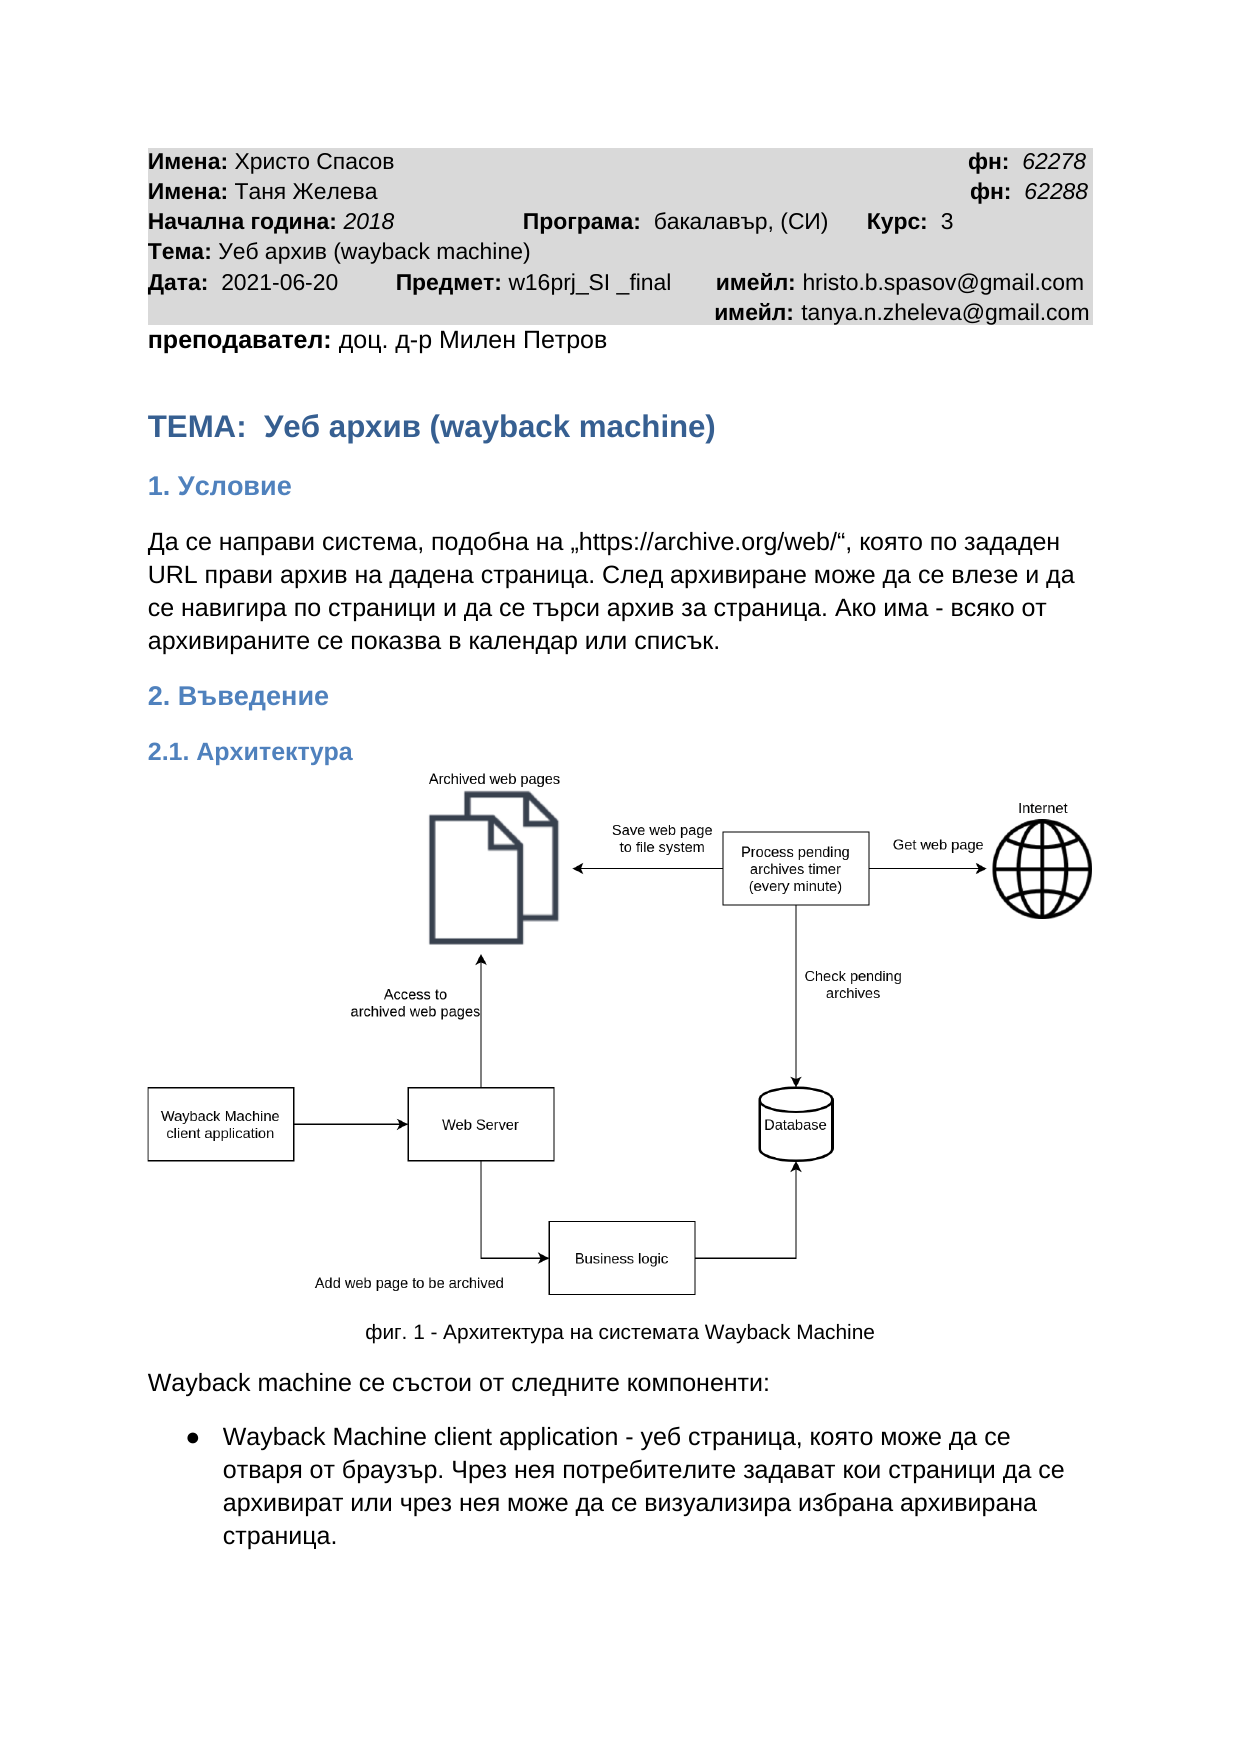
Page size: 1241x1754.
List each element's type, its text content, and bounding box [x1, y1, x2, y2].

subtitle 2. Въведение [148, 680, 1093, 711]
subtitle ТЕМА: Уеб архив (wayback machine) [148, 408, 1093, 444]
subtitle 1. Условие [148, 470, 1093, 501]
picture [147, 769, 1093, 1295]
text Имена: Христо Спасов фн: 62278 Имена: Таня Желева фн: 62288 Начална година: 2018 Програма: бакалавър, (СИ) Курс: 3 Тема: Уеб архив (wayback machine) Дата: 2021-06-20 Предмет: w16prj_SI _final имейл: hristo.b.spasov@gmail.com [148, 148, 1093, 295]
subtitle 2.1. Архитектура [148, 737, 1093, 765]
text Wayback machine се състои от следните компоненти: [148, 1368, 1093, 1397]
text Да се направи система, подобна на „https://archive.org/web/“, която по зададен URL прави архив на дадена страница. След архивиране може да се влезе и да се навигира по страници и да се търси архив за страница. Ако има - всяко от архивираните се показва в календар или списък. [148, 527, 1093, 655]
text фиг. 1 - Архитектура на системата Wayback Machine [148, 1320, 1093, 1344]
text преподавател: доц. д-р Милен Петров [148, 325, 1093, 354]
text имейл: tanya.n.zheleva@gmail.com [148, 299, 1093, 325]
list Wayback Machine client application - уеб страница, която може да се отваря от браузър. Чрез нея потребителите задават кои страници да се архивират или чрез нея може да се визуализира избрана архивирана страница. [185, 1422, 1093, 1550]
